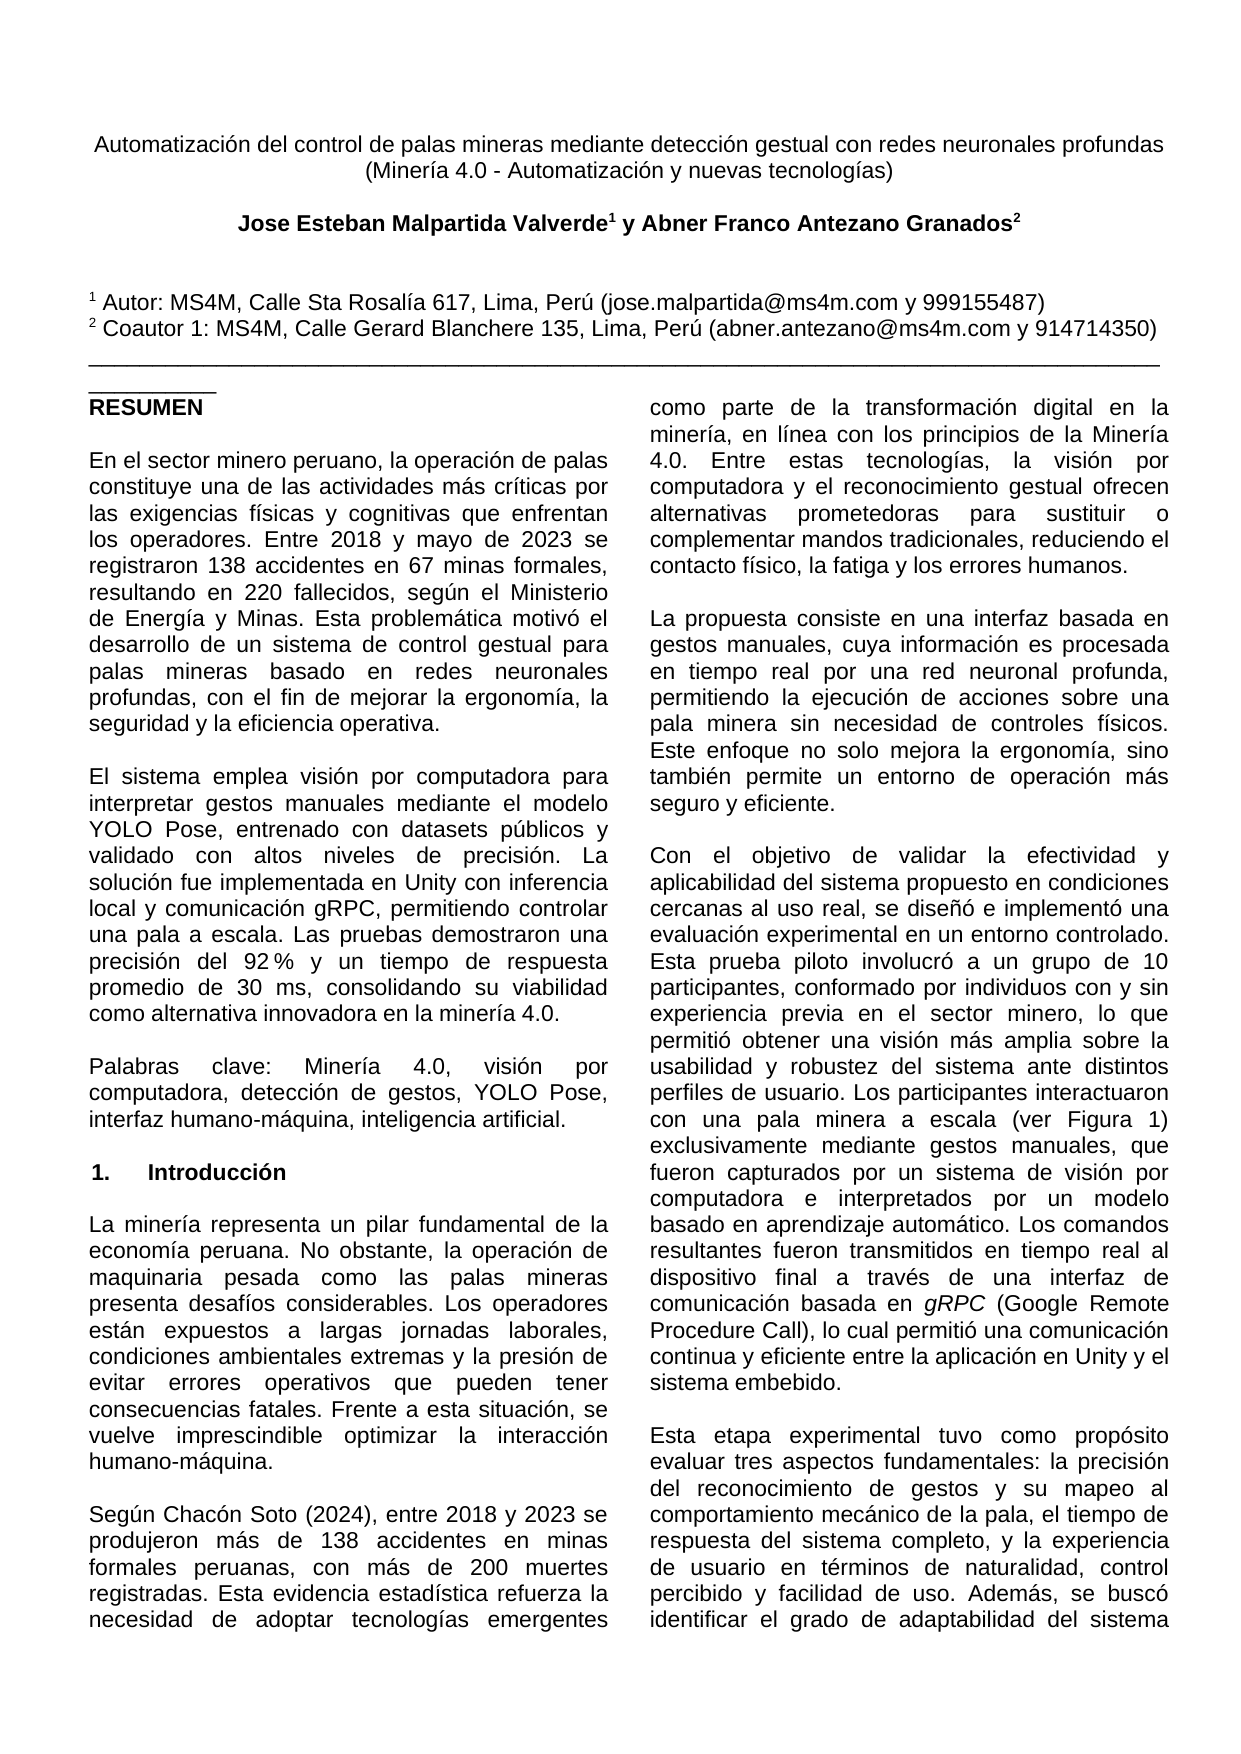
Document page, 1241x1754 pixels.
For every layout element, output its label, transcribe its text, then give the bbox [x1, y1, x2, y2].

text RESUMEN [89, 394, 608, 421]
text Con el objetivo de validar la efectividad y aplicabilidad del sistema propuesto en condiciones cercanas al uso real, se diseñó e implementó una evaluación experimental en un entorno controlado. Esta prueba piloto involucró a un grupo de 10 participantes, conformado por individuos con y sin experiencia previa en el sector minero, lo que permitió obtener una visión más amplia sobre la usabilidad y robustez del sistema ante distintos perfiles de usuario. Los participantes interactuaron con una pala minera a escala (ver Figura 1) exclusivamente mediante gestos manuales, que fueron capturados por un sistema de visión por computadora e interpretados por un modelo basado en aprendizaje automático. Los comandos resultantes fueron transmitidos en tiempo real al dispositivo final a través de una interfaz de comunicación basada en gRPC (Google Remote Procedure Call), lo cual permitió una comunicación continua y eficiente entre la aplicación en Unity y el sistema embebido. [649, 842, 1169, 1396]
text ______________________________________________________________________________________________ [89, 341, 1169, 394]
list Introducción [110, 1158, 608, 1185]
text 2 Coautor 1: MS4M, Calle Gerard Blanchere 135, Lima, Perú (abner.antezano@ms4m.com y 914714350) [89, 315, 1169, 341]
text Palabras clave: Minería 4.0, visión por computadora, detección de gestos, YOLO Pose, interfaz humano-máquina, inteligencia artificial. [89, 1053, 608, 1132]
text En el sector minero peruano, la operación de palas constituye una de las actividades más críticas por las exigencias físicas y cognitivas que enfrentan los operadores. Entre 2018 y mayo de 2023 se registraron 138 accidentes en 67 minas formales, resultando en 220 fallecidos, según el Ministerio de Energía y Minas. Esta problemática motivó el desarrollo de un sistema de control gestual para palas mineras basado en redes neuronales profundas, con el fin de mejorar la ergonomía, la seguridad y la eficiencia operativa. [89, 447, 608, 737]
text Según Chacón Soto (2024), entre 2018 y 2023 se produjeron más de 138 accidentes en minas formales peruanas, con más de 200 muertes registradas. Esta evidencia estadística refuerza la necesidad de adoptar tecnologías emergentes como parte de la transformación digital en la minería, en línea con los principios de la Minería 4.0. Entre estas tecnologías, la visión por computadora y el reconocimiento gestual ofrecen alternativas prometedoras para sustituir o complementar mandos tradicionales, reduciendo el contacto físico, la fatiga y los errores humanos. [89, 1501, 608, 1633]
text El sistema emplea visión por computadora para interpretar gestos manuales mediante el modelo YOLO Pose, entrenado con datasets públicos y validado con altos niveles de precisión. La solución fue implementada en Unity con inferencia local y comunicación gRPC, permitiendo controlar una pala a escala. Las pruebas demostraron una precisión del 92 % y un tiempo de respuesta promedio de 30 ms, consolidando su viabilidad como alternativa innovadora en la minería 4.0. [89, 763, 608, 1027]
text La propuesta consiste en una interfaz basada en gestos manuales, cuya información es procesada en tiempo real por una red neuronal profunda, permitiendo la ejecución de acciones sobre una pala minera sin necesidad de controles físicos. Este enfoque no solo mejora la ergonomía, sino también permite un entorno de operación más seguro y eficiente. [649, 605, 1169, 816]
text La minería representa un pilar fundamental de la economía peruana. No obstante, la operación de maquinaria pesada como las palas mineras presenta desafíos considerables. Los operadores están expuestos a largas jornadas laborales, condiciones ambientales extremas y la presión de evitar errores operativos que pueden tener consecuencias fatales. Frente a esta situación, se vuelve imprescindible optimizar la interacción humano-máquina. [89, 1211, 608, 1475]
text Según Chacón Soto (2024), entre 2018 y 2023 se produjeron más de 138 accidentes en minas formales peruanas, con más de 200 muertes registradas. Esta evidencia estadística refuerza la necesidad de adoptar tecnologías emergentes como parte de la transformación digital en la minería, en línea con los principios de la Minería 4.0. Entre estas tecnologías, la visión por computadora y el reconocimiento gestual ofrecen alternativas prometedoras para sustituir o complementar mandos tradicionales, reduciendo el contacto físico, la fatiga y los errores humanos. [649, 394, 1169, 579]
text (Minería 4.0 - Automatización y nuevas tecnologías) [89, 157, 1169, 183]
text 1 Autor: MS4M, Calle Sta Rosalía 617, Lima, Perú (jose.malpartida@ms4m.com y 999155487) [89, 289, 1169, 315]
text Jose Esteban Malpartida Valverde1 y Abner Franco Antezano Granados2 [89, 210, 1169, 236]
text Automatización del control de palas mineras mediante detección gestual con redes neuronales profundas [89, 131, 1169, 157]
